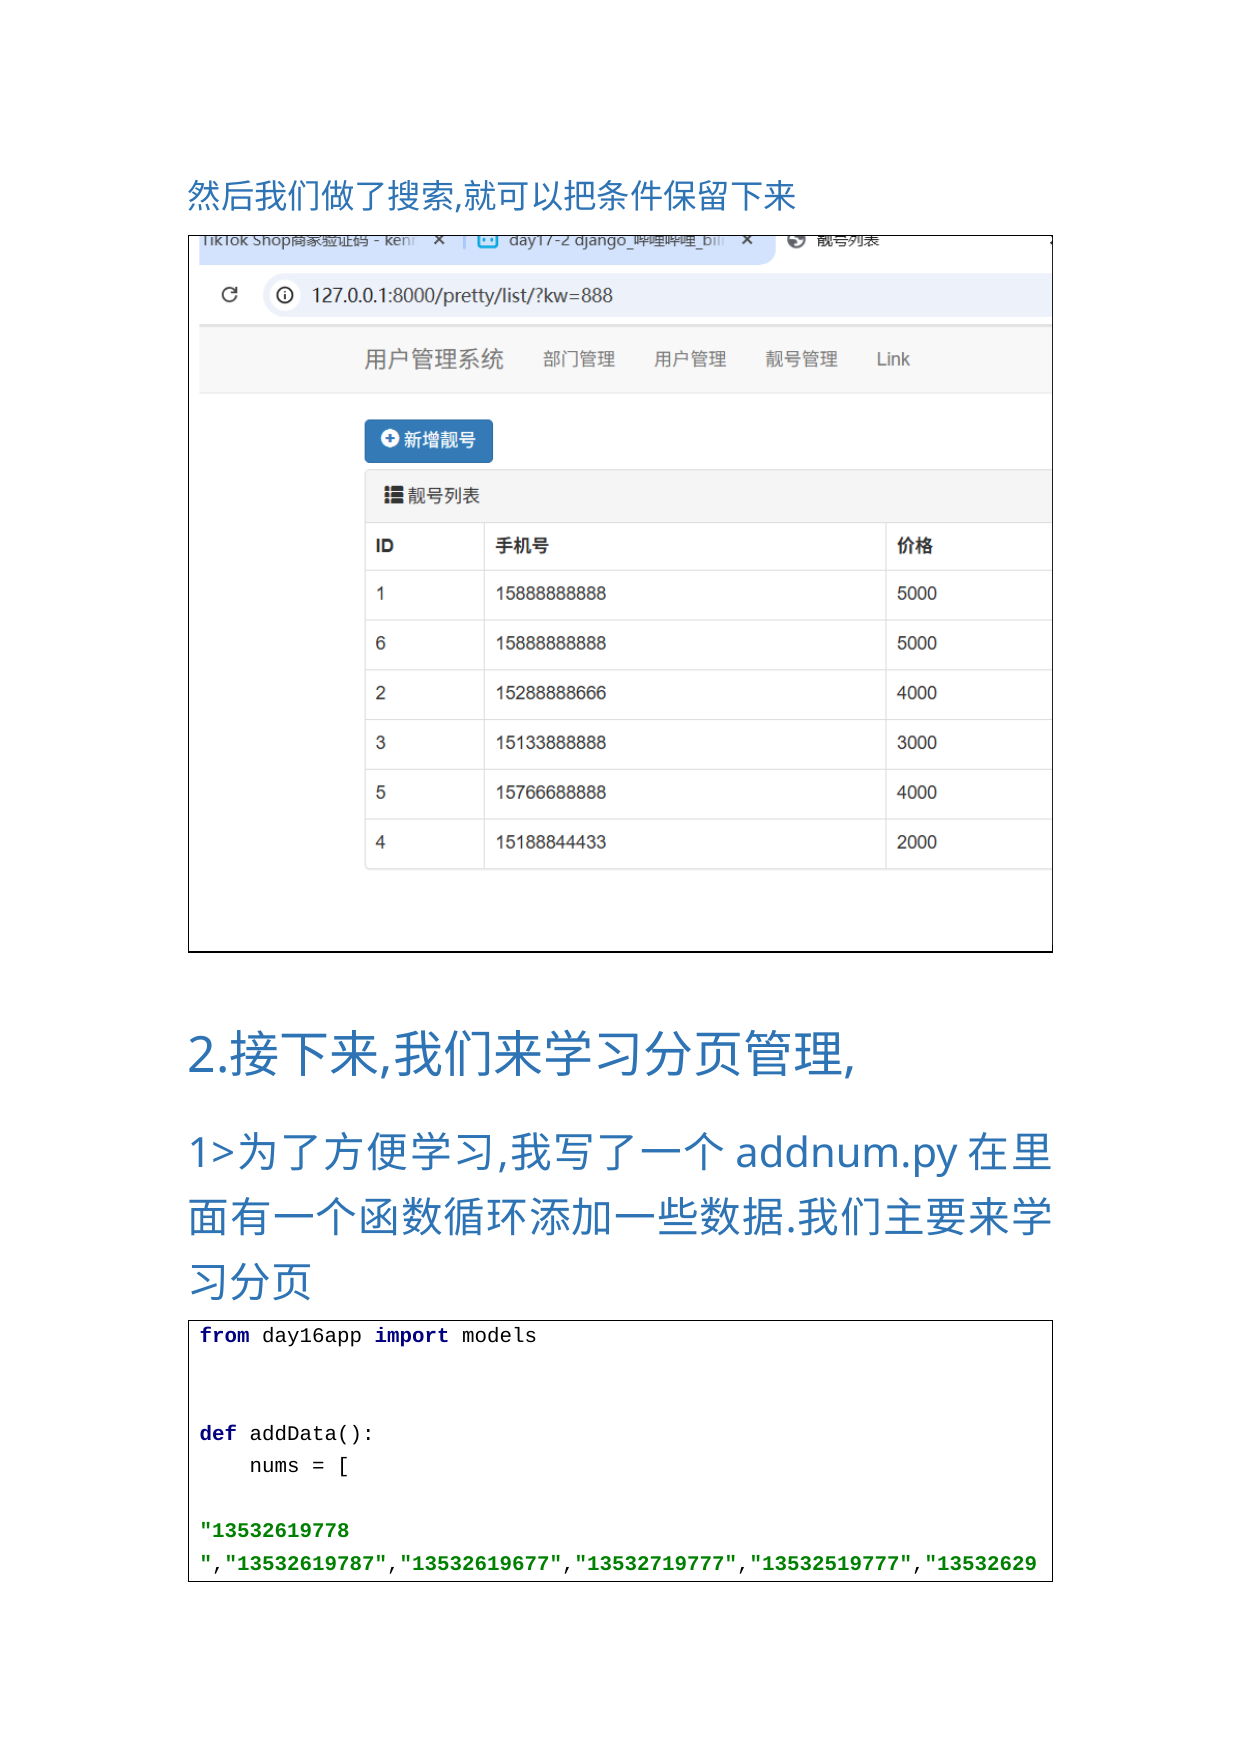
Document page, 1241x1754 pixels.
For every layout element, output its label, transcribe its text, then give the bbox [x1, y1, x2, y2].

table_header [189, 236, 1052, 951]
subtitle 1>为了方便学习,我写了一个addnum.py在里面有一个函数循环添加一些数据.我们主要来学习分页 [187, 1117, 1053, 1312]
subtitle 然后我们做了搜索,就可以把条件保留下来 [187, 162, 1053, 227]
picture [199, 236, 1053, 945]
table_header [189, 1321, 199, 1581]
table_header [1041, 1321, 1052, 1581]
subtitle 2.接下来,我们来学习分页管理, [187, 1002, 1053, 1100]
